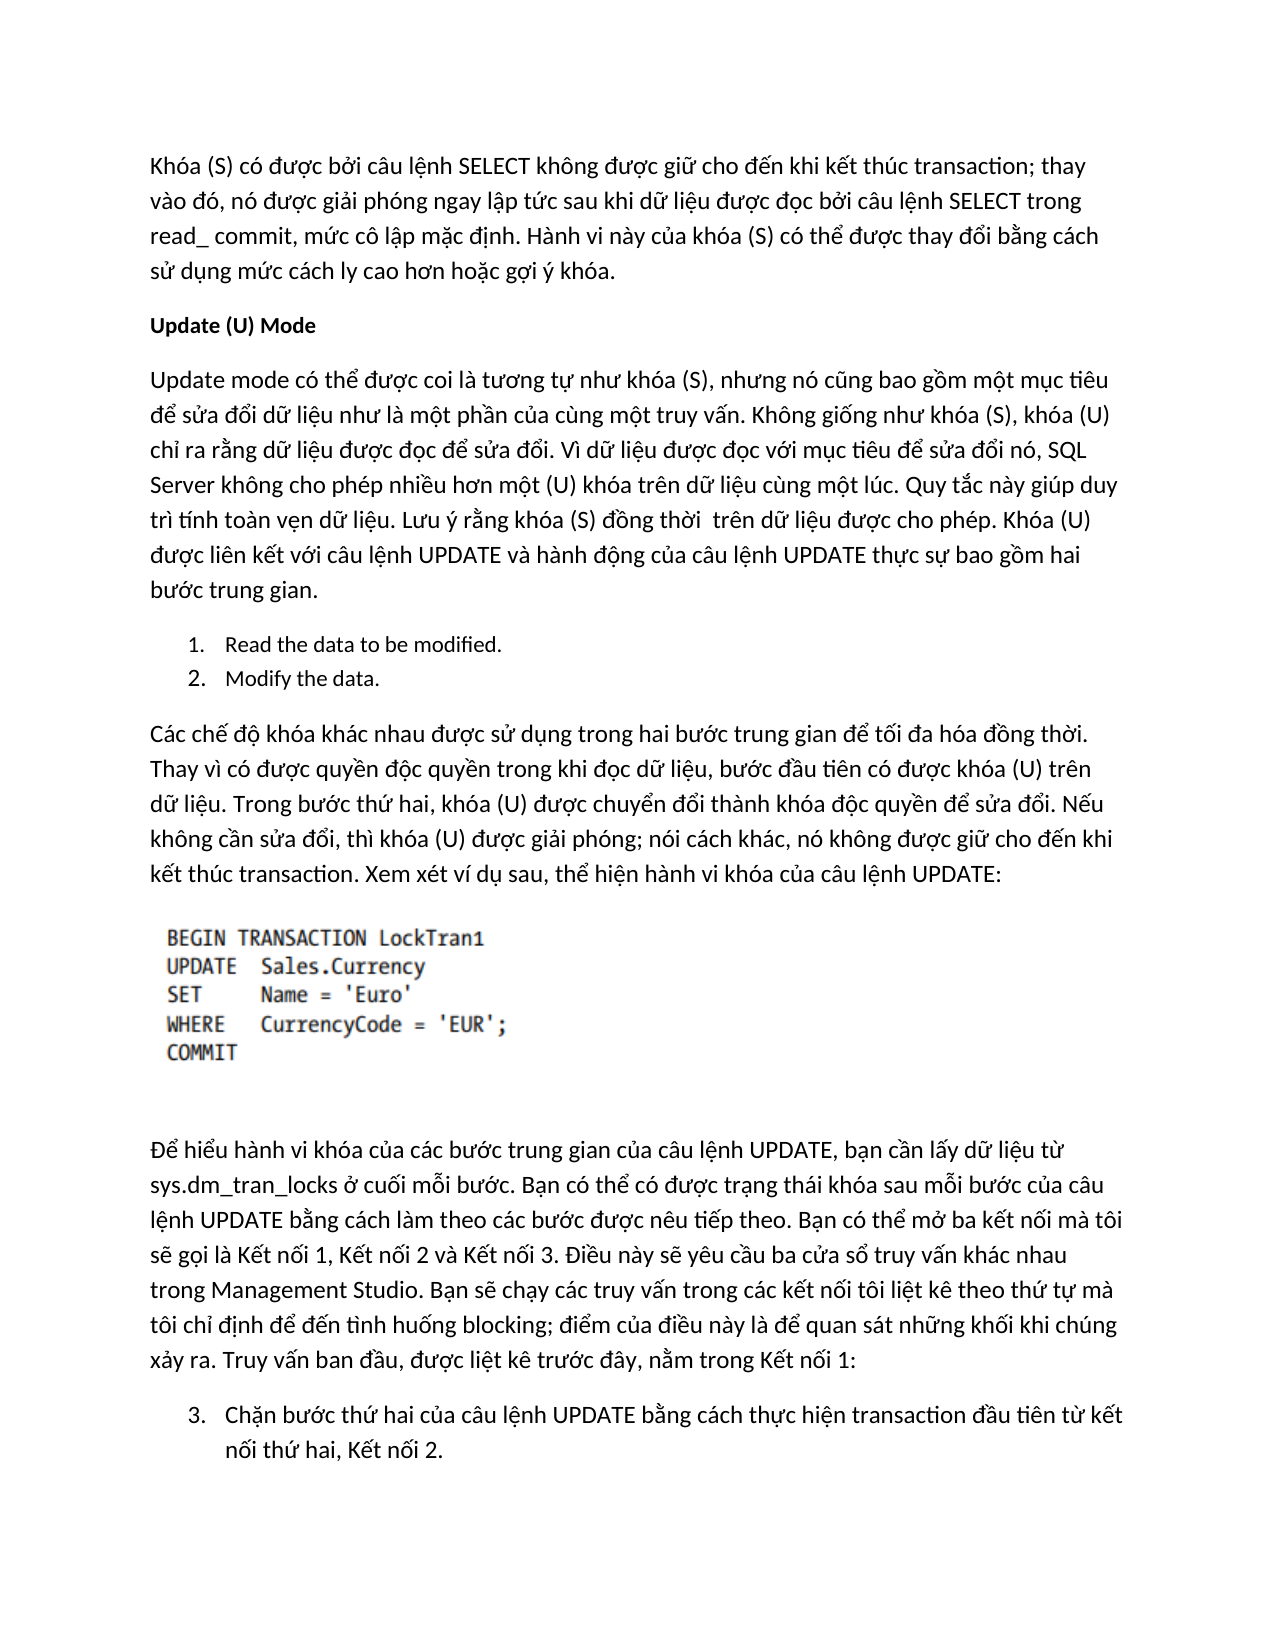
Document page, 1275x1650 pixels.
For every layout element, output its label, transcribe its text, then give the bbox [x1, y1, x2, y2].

list Modify the data. [187, 662, 1125, 692]
text Để hiểu hành vi khóa của các bước trung gian của câu lệnh UPDATE, bạn cần lấy dữ liệu từ sys.dm_tran_locks ở cuối mỗi bước. Bạn có thể có được trạng thái khóa sau mỗi bước của câu lệnh UPDATE bằng cách làm theo các bước được nêu tiếp theo. Bạn có thể mở ba kết nối mà tôi sẽ gọi là Kết nối 1, Kết nối 2 và Kết nối 3. Điều này sẽ yêu cầu ba cửa sổ truy vấn khác nhau trong Management Studio. Bạn sẽ chạy các truy vấn trong các kết nối tôi liệt kê theo thứ tự mà tôi chỉ định để đến tình huống blocking; điểm của điều này là để quan sát những khối khi chúng xảy ra. Truy vấn ban đầu, được liệt kê trước đây, nằm trong Kết nối 1: [150, 1134, 1125, 1374]
list Chặn bước thứ hai của câu lệnh UPDATE bằng cách thực hiện transaction đầu tiên từ kết nối thứ hai, Kết nối 2. [187, 1400, 1125, 1465]
picture [150, 913, 543, 1109]
text Update mode có thể được coi là tương tự như khóa (S), nhưng nó cũng bao gồm một mục tiêu để sửa đổi dữ liệu như là một phần của cùng một truy vấn. Không giống như khóa (S), khóa (U) chỉ ra rằng dữ liệu được đọc để sửa đổi. Vì dữ liệu được đọc với mục tiêu để sửa đổi nó, SQL Server không cho phép nhiều hơn một (U) khóa trên dữ liệu cùng một lúc. Quy tắc này giúp duy trì tính toàn vẹn dữ liệu. Lưu ý rằng khóa (S) đồng thời trên dữ liệu được cho phép. Khóa (U) được liên kết với câu lệnh UPDATE và hành động của câu lệnh UPDATE thực sự bao gồm hai bước trung gian. [150, 364, 1125, 604]
text Khóa (S) có được bởi câu lệnh SELECT không được giữ cho đến khi kết thúc transaction; thay vào đó, nó được giải phóng ngay lập tức sau khi dữ liệu được đọc bởi câu lệnh SELECT trong read_ commit, mức cô lập mặc định. Hành vi này của khóa (S) có thể được thay đổi bằng cách sử dụng mức cách ly cao hơn hoặc gợi ý khóa. [150, 150, 1125, 286]
text Update (U) Mode [150, 311, 1125, 339]
list Read the data to be modified. [187, 630, 1125, 658]
text Các chế độ khóa khác nhau được sử dụng trong hai bước trung gian để tối đa hóa đồng thời. Thay vì có được quyền độc quyền trong khi đọc dữ liệu, bước đầu tiên có được khóa (U) trên dữ liệu. Trong bước thứ hai, khóa (U) được chuyển đổi thành khóa độc quyền để sửa đổi. Nếu không cần sửa đổi, thì khóa (U) được giải phóng; nói cách khác, nó không được giữ cho đến khi kết thúc transaction. Xem xét ví dụ sau, thể hiện hành vi khóa của câu lệnh UPDATE: [150, 718, 1125, 888]
